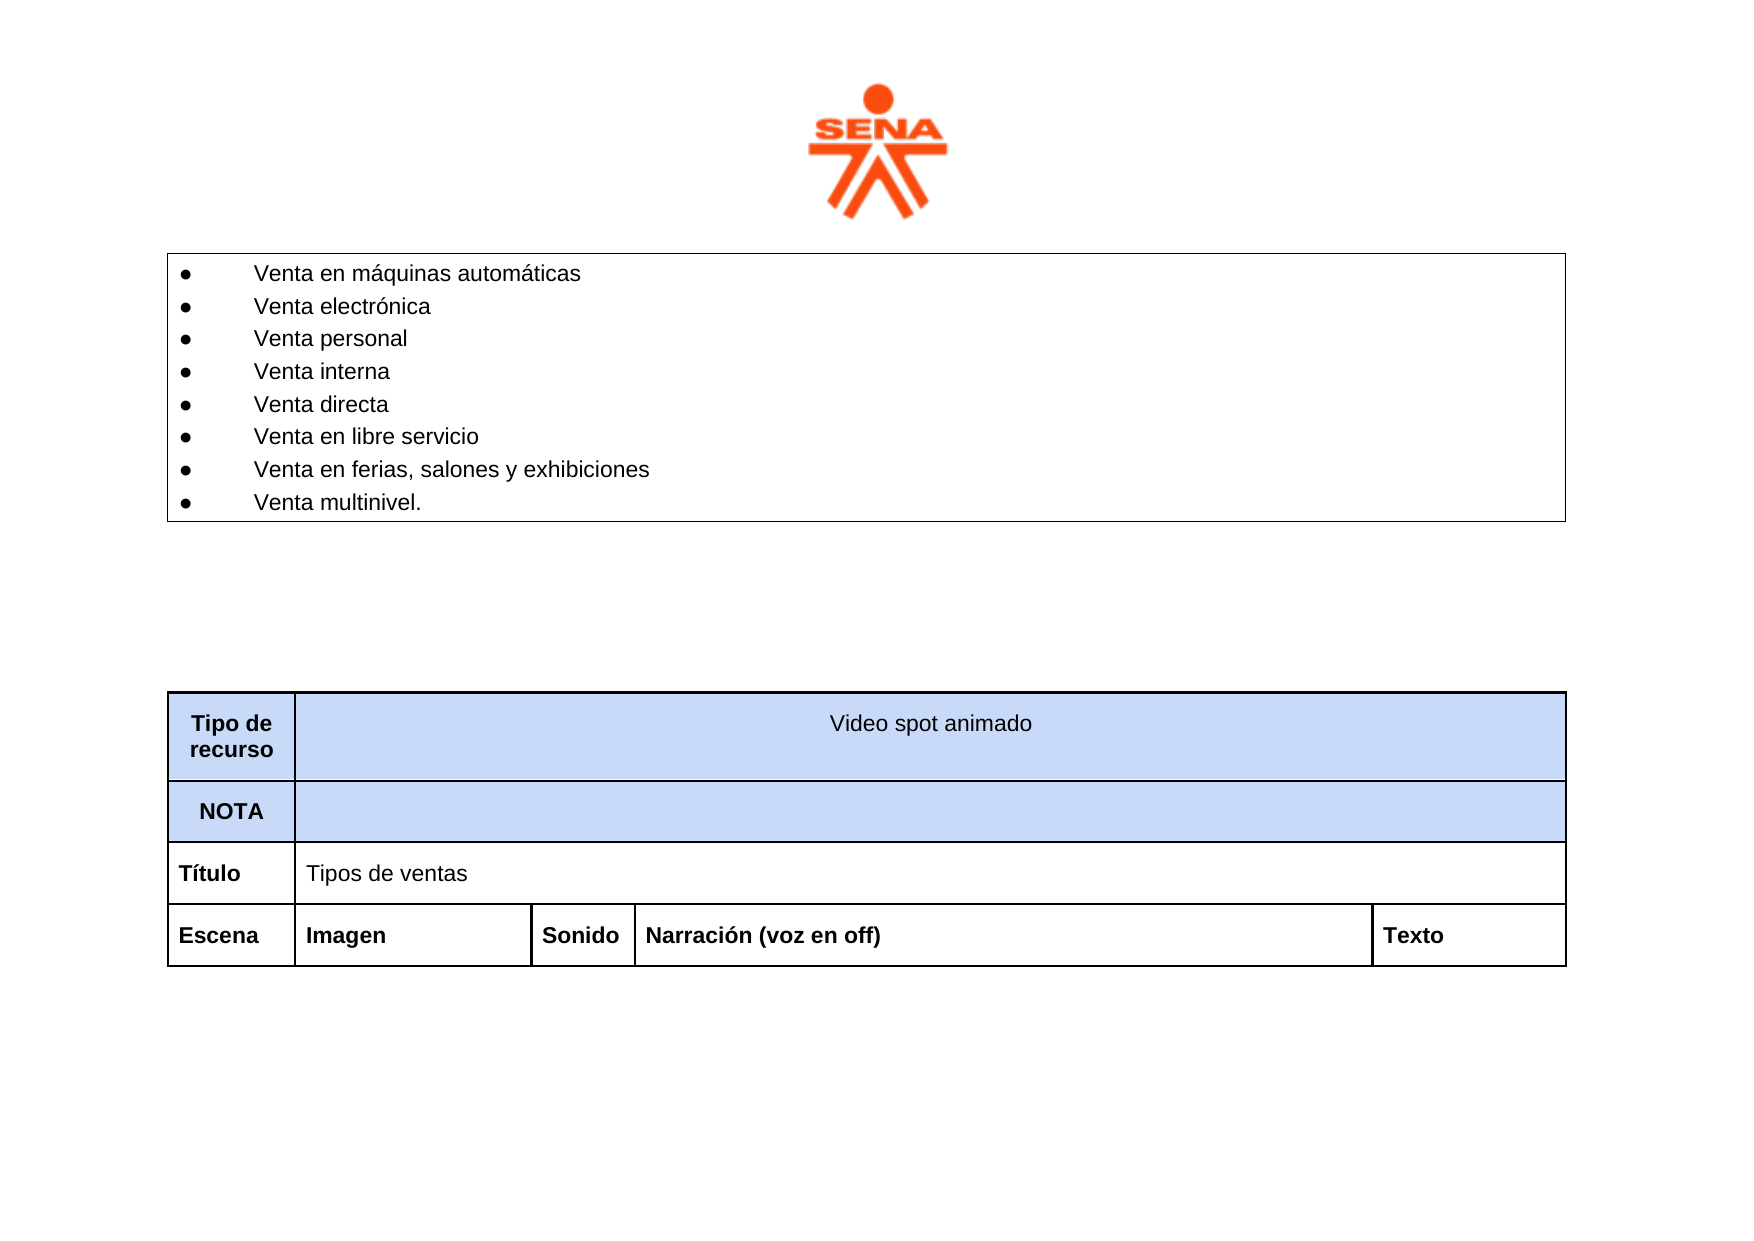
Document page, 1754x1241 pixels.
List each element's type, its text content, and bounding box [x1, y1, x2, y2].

table_cell Título [169, 843, 294, 903]
table_cell NOTA [169, 782, 294, 841]
table_cell [296, 782, 1565, 841]
table_cell Escena [169, 905, 294, 965]
table_cell Sonido [533, 905, 634, 965]
table_cell Texto [1374, 905, 1565, 965]
table_cell Narración (voz en off) [636, 905, 1371, 965]
table_cell Tipos de ventas [296, 843, 1565, 903]
picture [796, 75, 958, 227]
table_cell Imagen [296, 905, 530, 965]
table_header Video spot animado [296, 694, 1565, 779]
table_header Tipo de recurso [169, 694, 294, 779]
